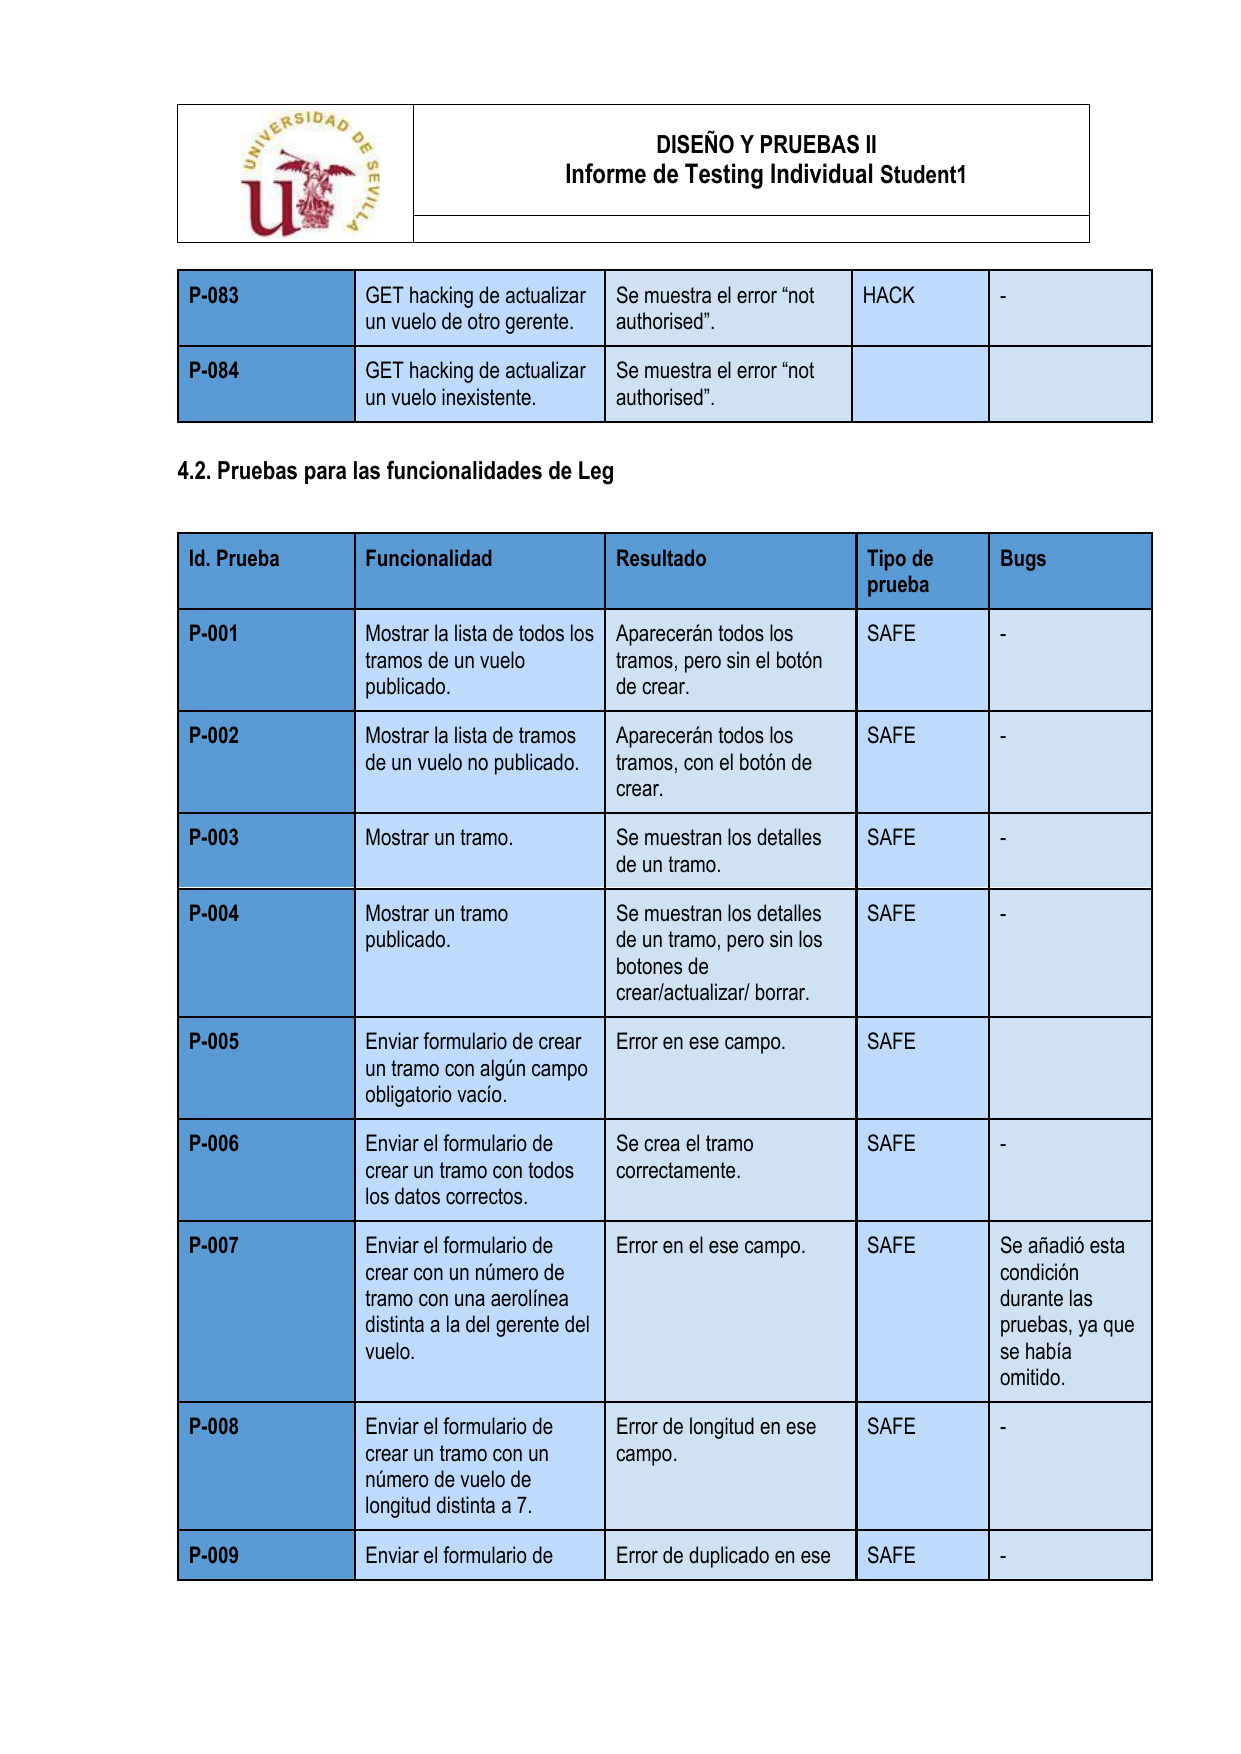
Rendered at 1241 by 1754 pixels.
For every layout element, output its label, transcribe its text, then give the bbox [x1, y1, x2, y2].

table_cell Enviar el formulario de crear un tramo con un número de vuelo ya existente. [356, 1531, 604, 1579]
table_cell P-004 [179, 890, 354, 1016]
table_cell SAFE [858, 1120, 988, 1220]
table_header Bugs [990, 534, 1151, 608]
table_cell Enviar el formulario de crear con un número de tramo con una aerolínea distinta a la del gerente del vuelo. [356, 1222, 604, 1401]
table_cell Se muestra el error “not authorised”. [606, 347, 851, 421]
table_cell P-005 [179, 1018, 354, 1118]
table_cell SAFE [858, 1018, 988, 1118]
table_cell P-084 [179, 347, 354, 421]
table_cell [990, 347, 1151, 421]
table_cell [853, 347, 988, 421]
table_cell Mostrar la lista de todos los tramos de un vuelo publicado. [356, 610, 604, 710]
table_cell HACK [853, 271, 988, 345]
table_cell Error de duplicado en ese campo. [606, 1531, 855, 1579]
table_cell Enviar el formulario de crear un tramo con un número de vuelo de longitud distinta a 7. [356, 1403, 604, 1529]
table_cell Aparecerán todos los tramos, pero sin el botón de crear. [606, 610, 855, 710]
table_cell Error en el ese campo. [606, 1222, 855, 1401]
table_cell - [990, 890, 1151, 1016]
table_cell GET hacking de actualizar un vuelo de otro gerente. [356, 271, 604, 345]
table_cell Se muestran los detalles de un tramo, pero sin los botones de crear/actualizar/ borrar. [606, 890, 855, 1016]
table_cell Se muestran los detalles de un tramo. [606, 814, 855, 887]
table_header Tipo de prueba [858, 534, 988, 608]
table_cell P-002 [179, 712, 354, 812]
table_cell SAFE [858, 890, 988, 1016]
table_cell [990, 1018, 1151, 1118]
table_cell Se crea el tramo correctamente. [606, 1120, 855, 1220]
table_header Id. Prueba [179, 534, 354, 608]
subtitle 4.2. Pruebas para las funcionalidades de Leg [177, 456, 1063, 485]
table_cell Se añadió esta condición durante las pruebas, ya que se había omitido. [990, 1222, 1151, 1401]
table_cell SAFE [858, 814, 988, 887]
table_cell P-083 [179, 271, 354, 345]
table_cell Mostrar un tramo. [356, 814, 604, 887]
table_cell - [990, 610, 1151, 710]
table_cell SAFE [858, 1403, 988, 1529]
table_cell - [990, 1531, 1151, 1579]
table_cell Error de longitud en ese campo. [606, 1403, 855, 1529]
table_cell P-007 [179, 1222, 354, 1401]
table_cell Aparecerán todos los tramos, con el botón de crear. [606, 712, 855, 812]
table_cell Mostrar la lista de tramos de un vuelo no publicado. [356, 712, 604, 812]
table_cell - [990, 712, 1151, 812]
table_cell - [990, 1403, 1151, 1529]
table_header Resultado [606, 534, 855, 608]
table_header Funcionalidad [356, 534, 604, 608]
table_cell - [990, 1120, 1151, 1220]
table_cell P-008 [179, 1403, 354, 1529]
table_cell Error en ese campo. [606, 1018, 855, 1118]
table_cell SAFE [858, 712, 988, 812]
table_cell GET hacking de actualizar un vuelo inexistente. [356, 347, 604, 421]
table_cell SAFE [858, 610, 988, 710]
table_cell Enviar el formulario de crear un tramo con todos los datos correctos. [356, 1120, 604, 1220]
table_cell Mostrar un tramo publicado. [356, 890, 604, 1016]
table_cell SAFE [858, 1222, 988, 1401]
table_cell P-003 [179, 814, 354, 887]
table_cell - [990, 271, 1151, 345]
table_cell P-001 [179, 610, 354, 710]
table_cell SAFE [858, 1531, 988, 1579]
table_cell Se muestra el error “not authorised”. [606, 271, 851, 345]
table_cell P-009 [179, 1531, 354, 1579]
picture [240, 109, 381, 238]
table_cell - [990, 814, 1151, 887]
table_cell P-006 [179, 1120, 354, 1220]
table_cell Enviar formulario de crear un tramo con algún campo obligatorio vacío. [356, 1018, 604, 1118]
